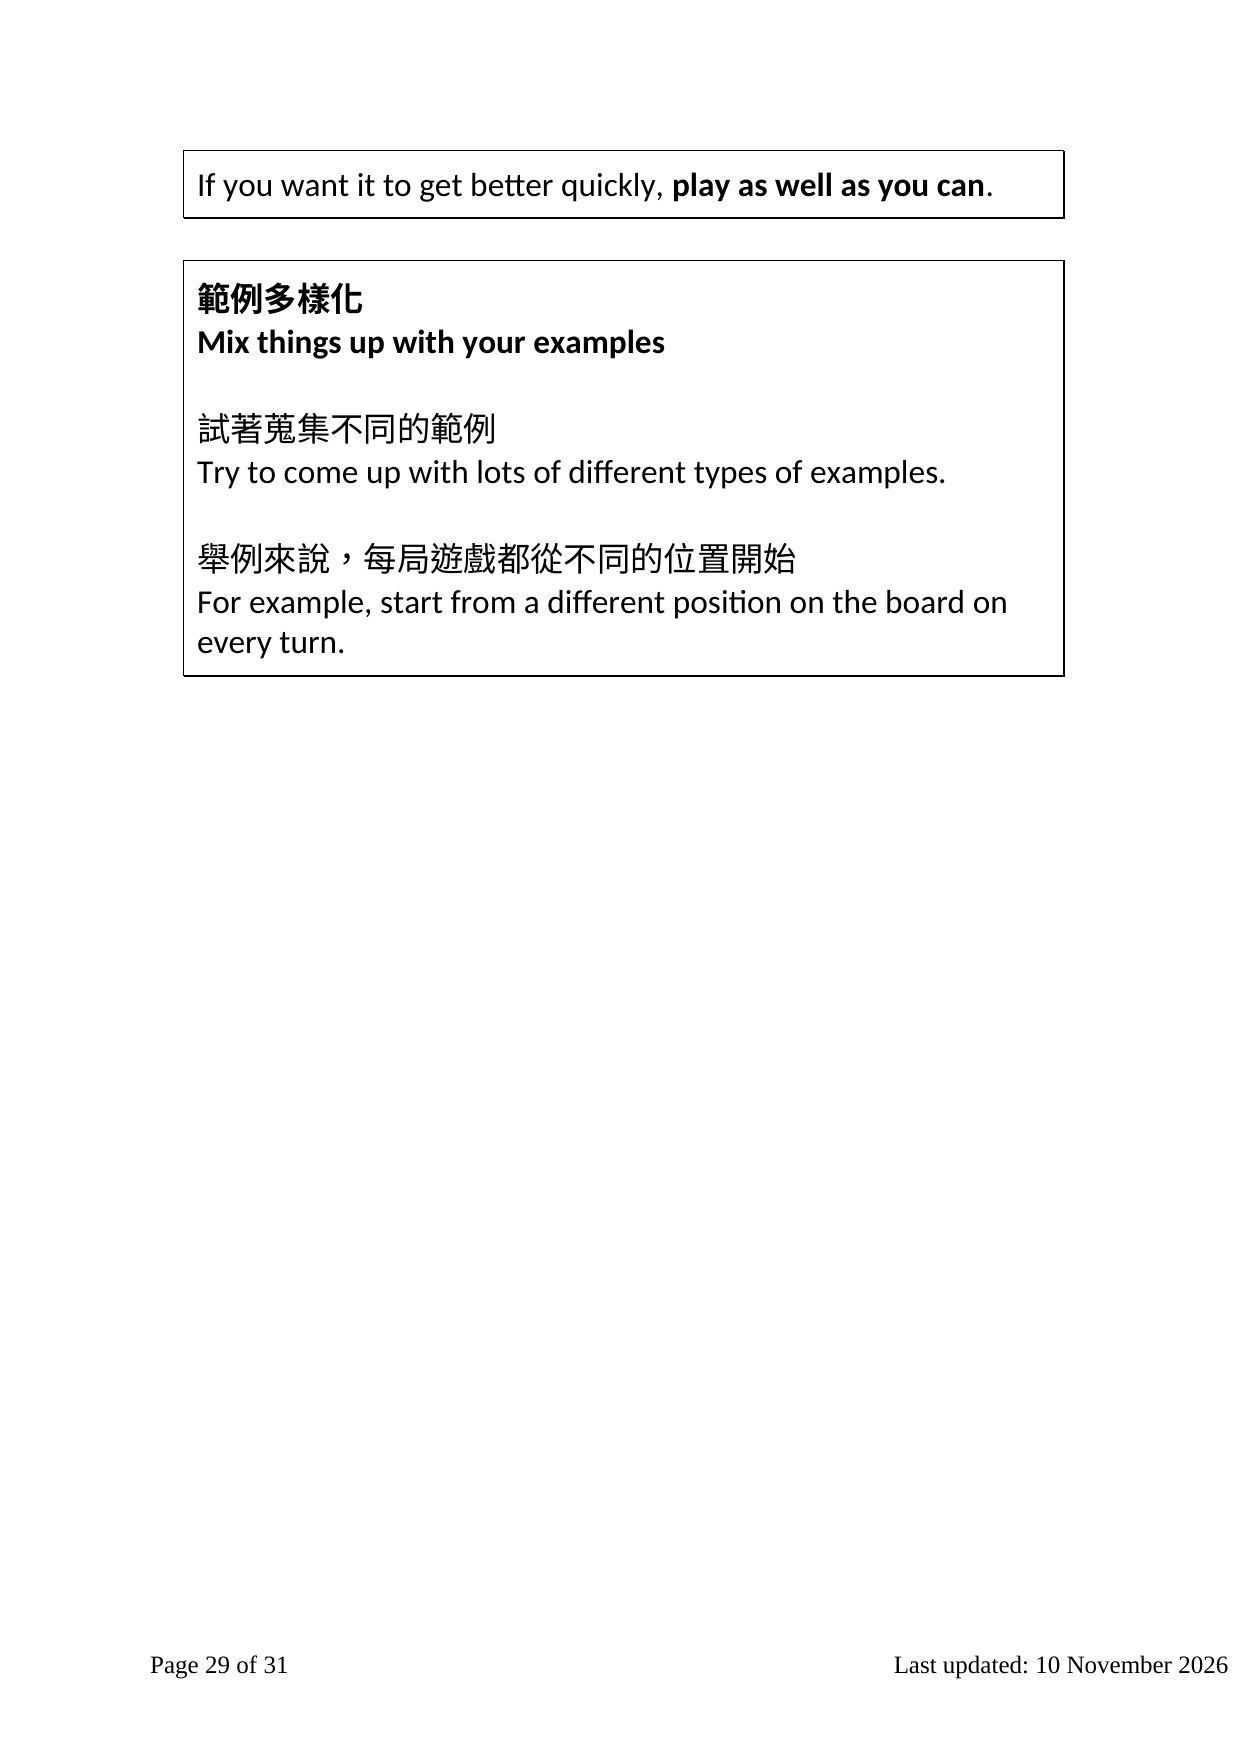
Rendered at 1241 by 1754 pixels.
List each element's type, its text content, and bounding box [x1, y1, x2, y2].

text 範例多樣化 [184, 261, 1063, 308]
text Mix things up with your examples [184, 308, 1063, 362]
text If you want it to get better quickly, play as well as you can. [184, 151, 1063, 217]
text For example, start from a different position on the board on every turn. [184, 567, 1063, 675]
text 舉例來說，每局遊戲都從不同的位置開始 [184, 519, 1063, 567]
text 試著蒐集不同的範例 [184, 389, 1063, 437]
text Try to come up with lots of different types of examples. [184, 437, 1063, 492]
